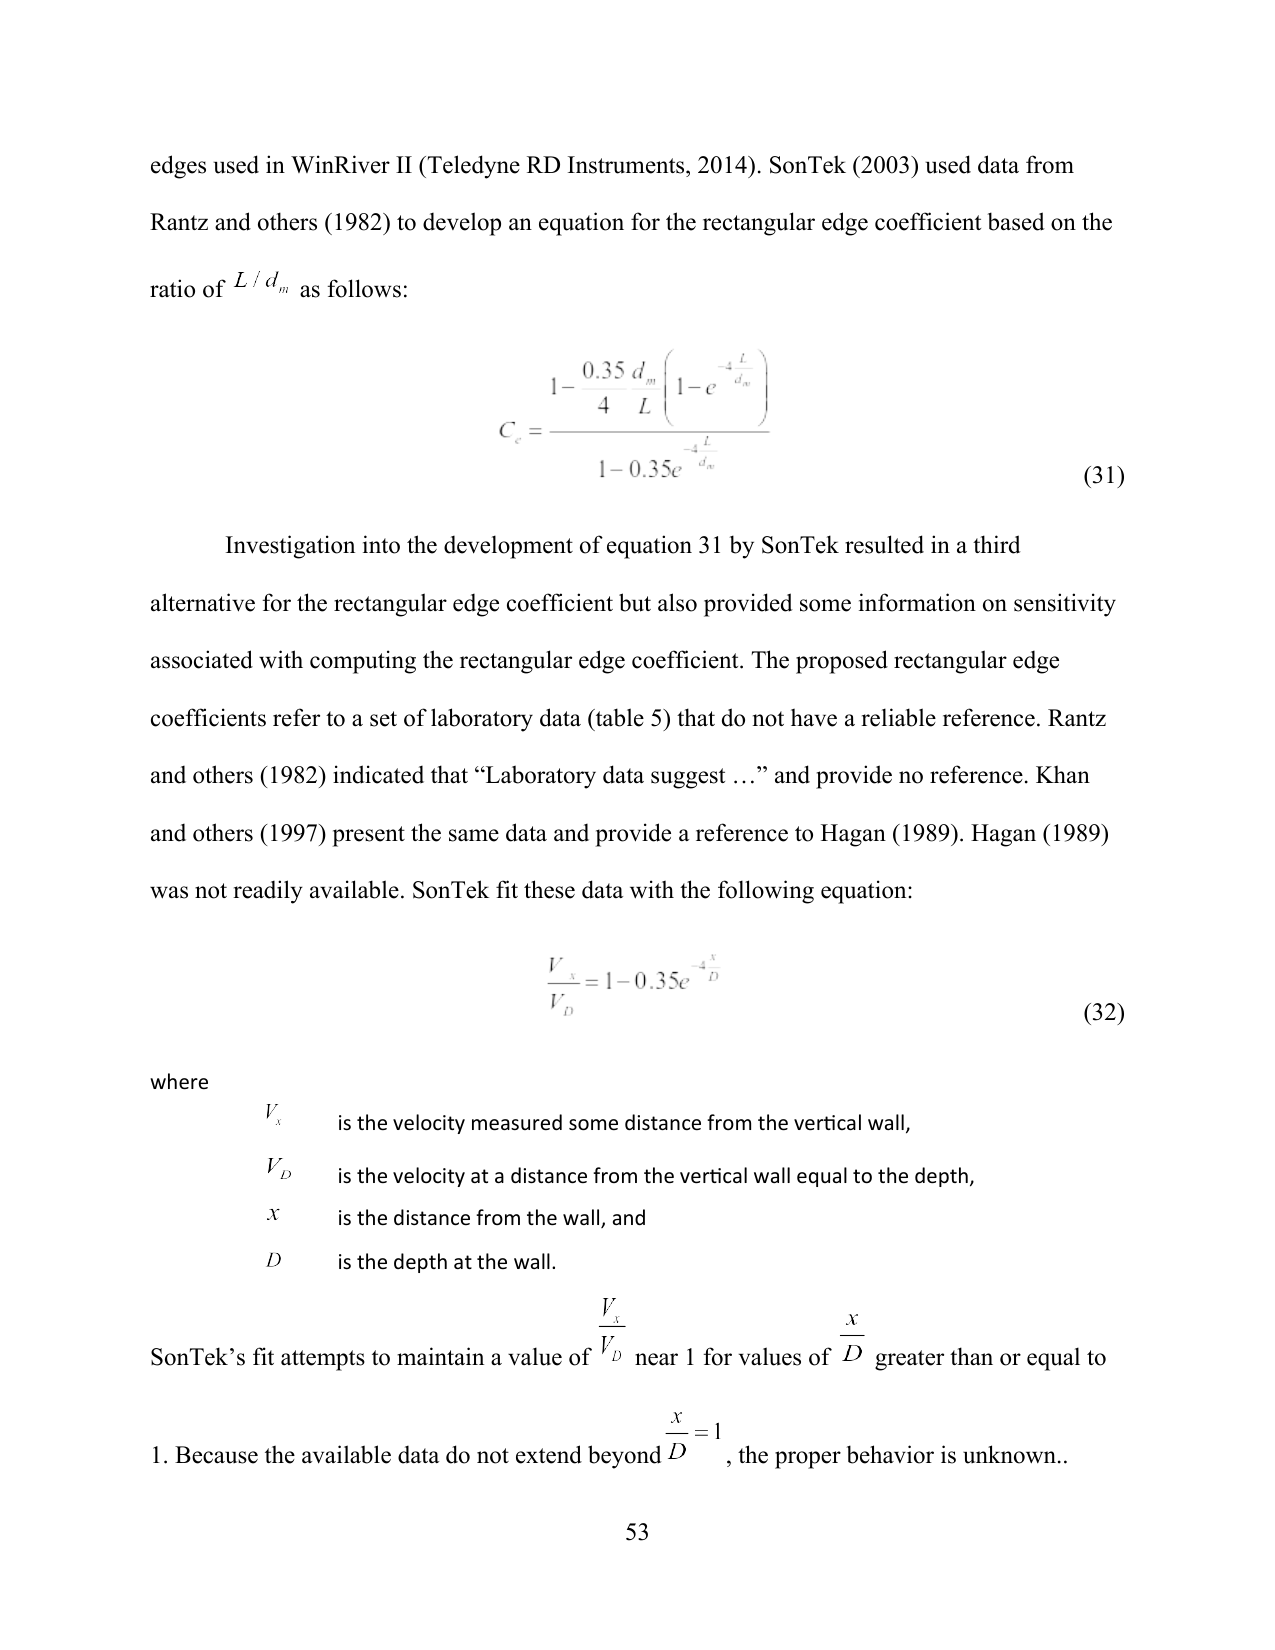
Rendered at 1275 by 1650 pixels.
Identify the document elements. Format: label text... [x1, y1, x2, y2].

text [150, 1290, 1125, 1469]
text (31) [150, 344, 1125, 489]
text where [150, 1067, 1125, 1095]
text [150, 150, 1125, 303]
text (32) [150, 945, 1125, 1026]
text is the depth at the wall. [262, 1247, 1125, 1276]
text is the distance from the wall, and [262, 1203, 1125, 1232]
text is the velocity at a distance from the vertical wall equal to the depth, [262, 1150, 1125, 1189]
text Investigation into the development of equation 31 by SonTek resulted in a third alternative for the rectangular edge coefficient but also provided some information on sensitivity associated with computing the rectangular edge coefficient. The proposed rectangular edge coefficients refer to a set of laboratory data (table 5) that do not have a reliable reference. Rantz and others (1982) indicated that “Laboratory data suggest …” and provide no reference. Khan and others (1997) present the same data and provide a reference to Hagan (1989). Hagan (1989) was not readily available. SonTek fit these data with the following equation: [150, 530, 1125, 904]
text is the velocity measured some distance from the vertical wall, [262, 1097, 1125, 1136]
